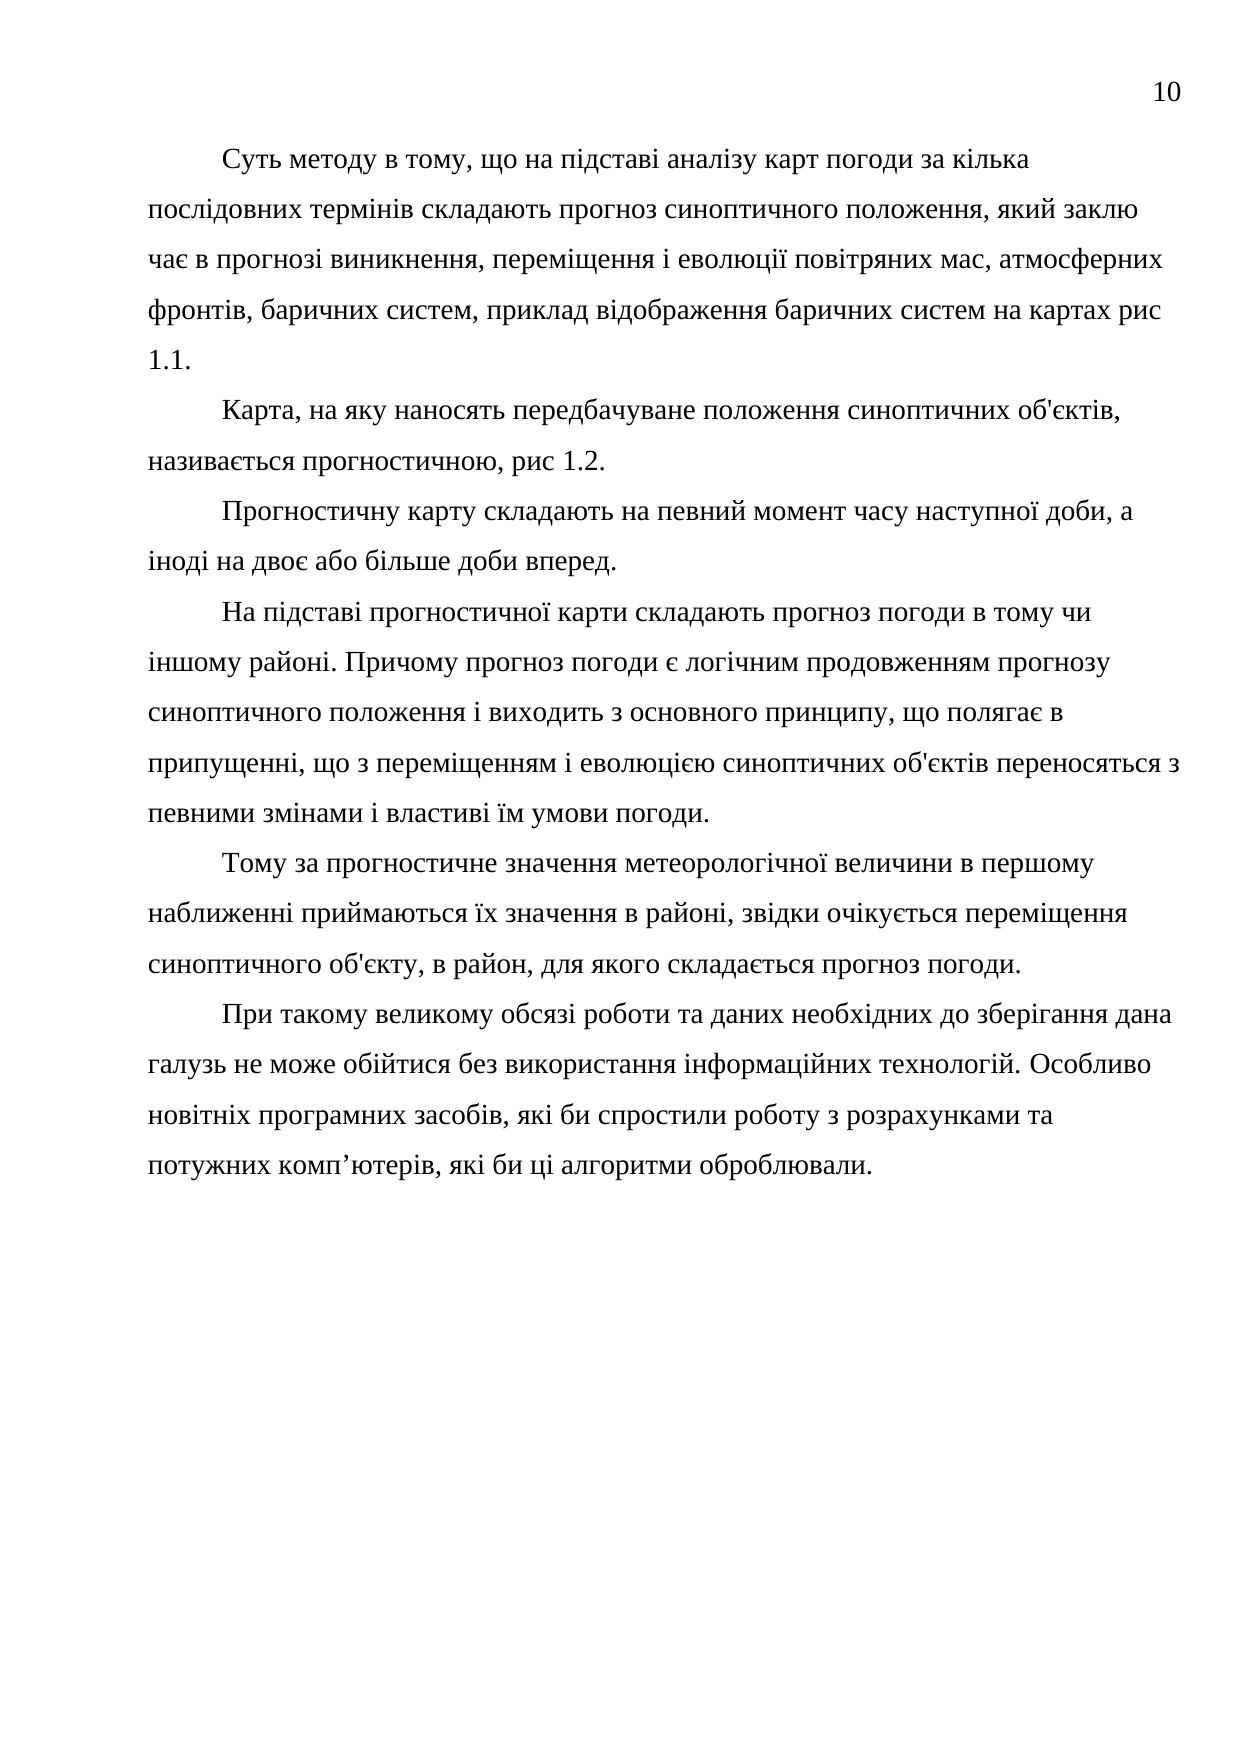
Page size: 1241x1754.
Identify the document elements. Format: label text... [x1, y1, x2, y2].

text Тому за прогностичне значення метеорологічної величини в першому наближенні приймаються їх значення в районі, звідки очікується переміщення синоптичного об'єкту, в район, для якого складається прогноз погоди. [148, 845, 1181, 979]
text Прогностичну карту складають на певний момент часу наступної доби, а іноді на двоє або більше доби вперед. [148, 493, 1181, 577]
text Суть методу в тому, що на підставі аналізу карт погоди за кілька послідовних термінів складають прогноз синоптичного положення, який заклю чає в прогнозі виникнення, переміщення і еволюції повітряних мас, атмосферних фронтів, баричних систем, приклад відображення баричних систем на картах рис 1.1. [148, 141, 1181, 376]
text На підставі прогностичної карти складають прогноз погоди в тому чи іншому районі. Причому прогноз погоди є логічним продовженням прогнозу синоптичного положення і виходить з основного принципу, що полягає в припущенні, що з переміщенням і еволюцією синоптичних об'єктів переносяться з певними змінами і властиві їм умови погоди. [148, 594, 1181, 828]
text Карта, на яку наносять передбачуване положення синоптичних об'єктів, називається прогностичною, рис 1.2. [148, 392, 1181, 476]
text При такому великому обсязі роботи та даних необхідних до зберігання дана галузь не може обійтися без використання інформаційних технологій. Особливо новітніх програмних засобів, які би спростили роботу з розрахунками та потужних комп’ютерів, які би ці алгоритми оброблювали. [148, 996, 1181, 1181]
